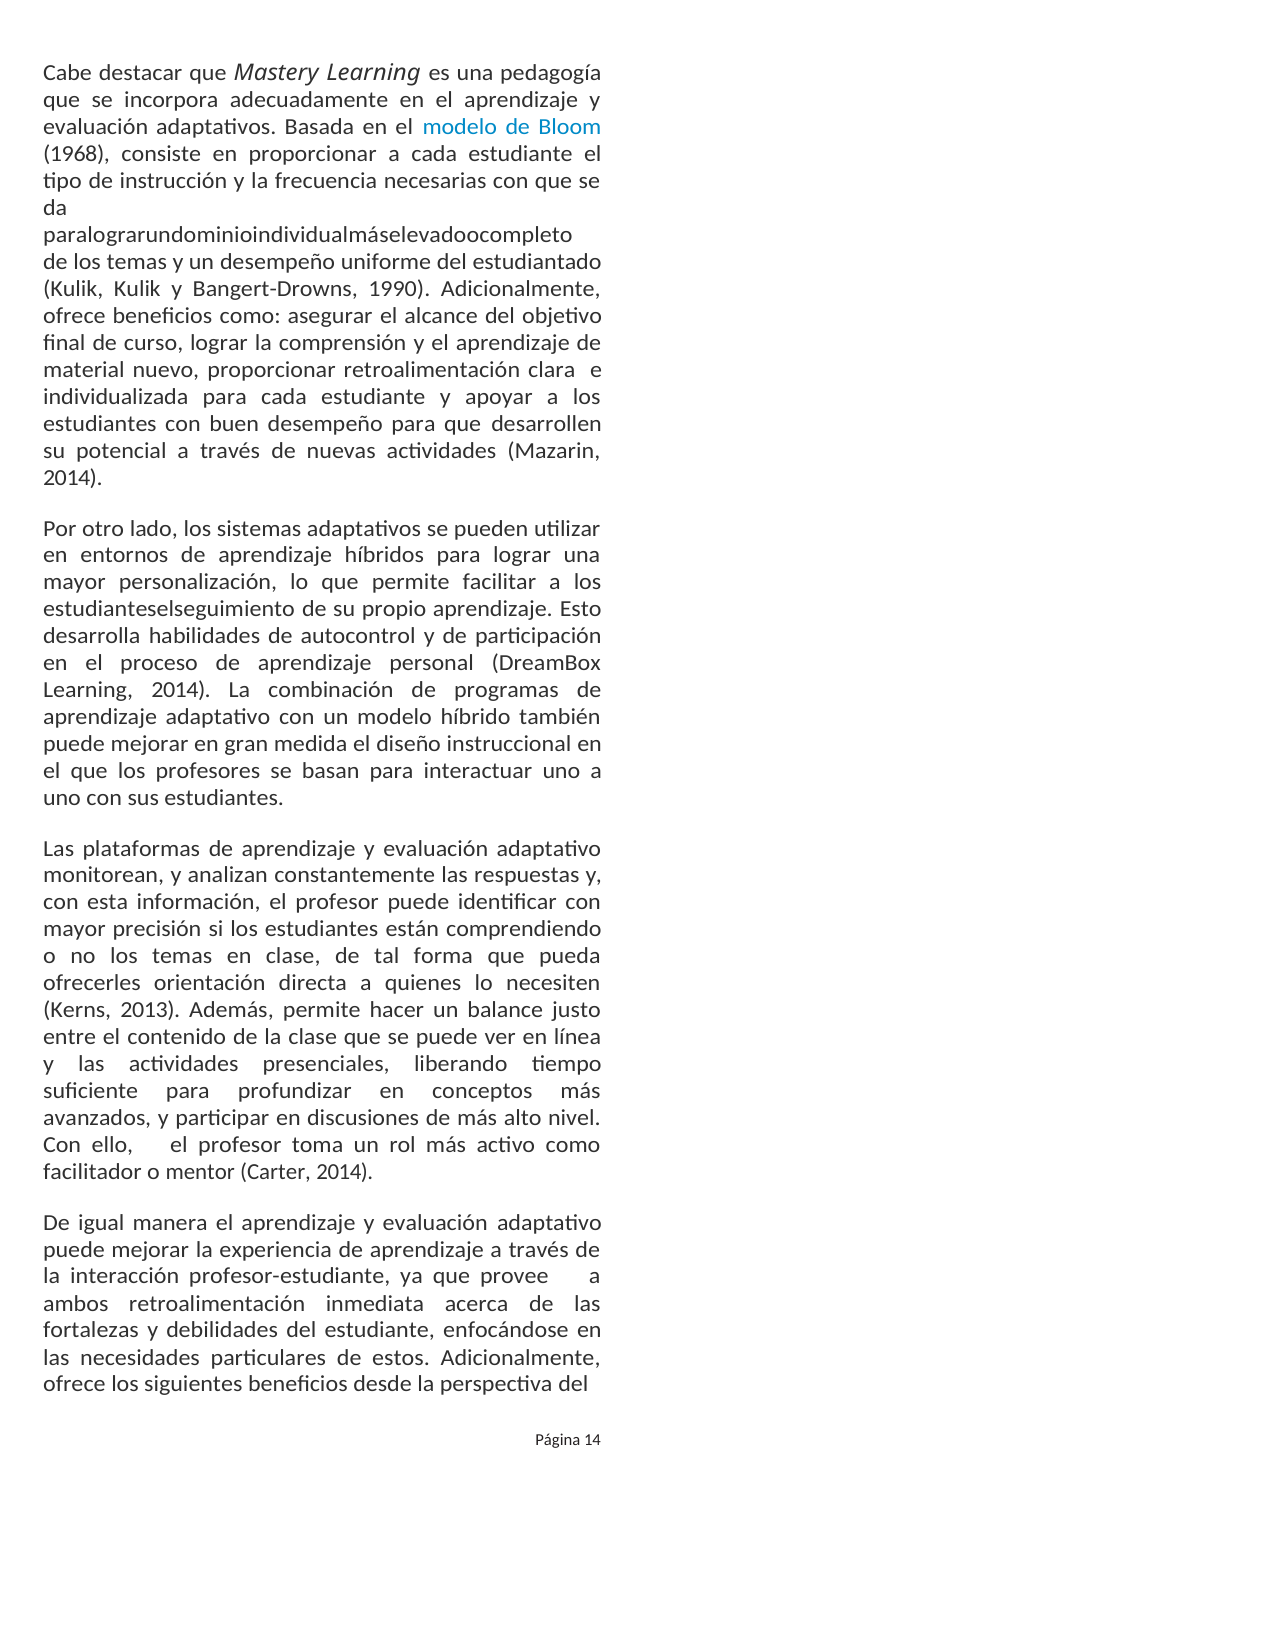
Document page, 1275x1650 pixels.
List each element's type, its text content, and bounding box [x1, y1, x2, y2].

text Por otro lado, los sistemas adaptativos se pueden utilizar en entornos de aprendizaje híbridos para lograr una mayor personalización, lo que permite facilitar a los estudianteselseguimiento de su propio aprendizaje. Esto desarrolla habilidades de autocontrol y de participación en el proceso de aprendizaje personal (DreamBox Learning, 2014). La combinación de programas de aprendizaje adaptativo con un modelo híbrido también puede mejorar en gran medida el diseño instruccional en el que los profesores se basan para interactuar uno a uno con sus estudiantes. [43, 514, 602, 811]
text De igual manera el aprendizaje y evaluación adaptativo puede mejorar la experiencia de aprendizaje a través de la interacción profesor-estudiante, ya que provee a ambos retroalimentación inmediata acerca de las fortalezas y debilidades del estudiante, enfocándose en las necesidades particulares de estos. Adicionalmente, ofrece los siguientes beneficios desde la perspectiva del [43, 1209, 602, 1398]
text Página 14 [0, 1429, 601, 1449]
text Cabe destacar que Mastery Learning es una pedagogía que se incorpora adecuadamente en el aprendizaje y evaluación adaptativos. Basada en el modelo de Bloom (1968), consiste en proporcionar a cada estudiante el tipo de instrucción y la frecuencia necesarias con que se da paralograrundominioindividualmáselevadoocompleto de los temas y un desempeño uniforme del estudiantado (Kulik, Kulik y Bangert-Drowns, 1990). Adicionalmente, ofrece beneficios como: asegurar el alcance del objetivo final de curso, lograr la comprensión y el aprendizaje de material nuevo, proporcionar retroalimentación clara e individualizada para cada estudiante y apoyar a los estudiantes con buen desempeño para que desarrollen su potencial a través de nuevas actividades (Mazarin, 2014). [43, 56, 602, 491]
text Las plataformas de aprendizaje y evaluación adaptativo monitorean, y analizan constantemente las respuestas y, con esta información, el profesor puede identificar con mayor precisión si los estudiantes están comprendiendo o no los temas en clase, de tal forma que pueda ofrecerles orientación directa a quienes lo necesiten (Kerns, 2013). Además, permite hacer un balance justo entre el contenido de la clase que se puede ver en línea y las actividades presenciales, liberando tiempo suficiente para profundizar en conceptos más avanzados, y participar en discusiones de más alto nivel. Con ello, el profesor toma un rol más activo como facilitador o mentor (Carter, 2014). [43, 835, 602, 1185]
